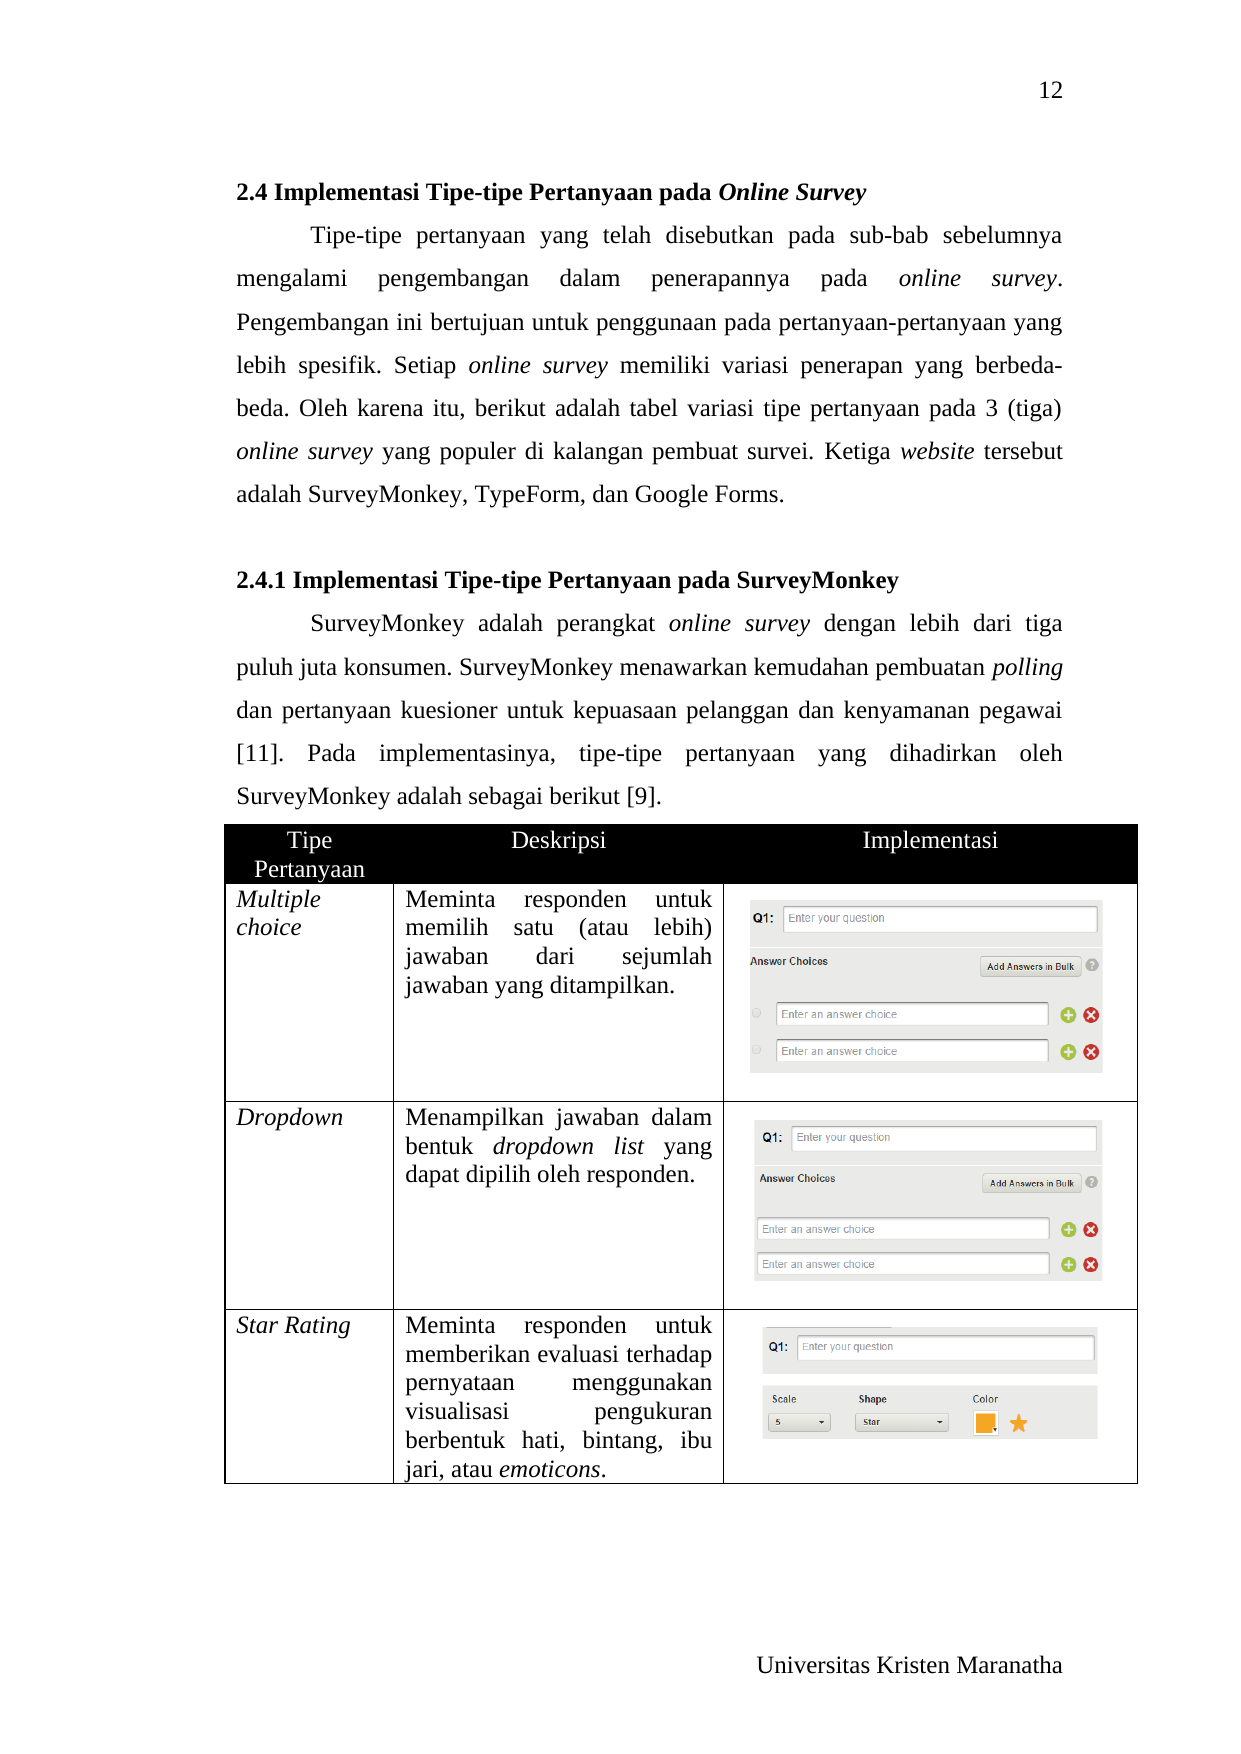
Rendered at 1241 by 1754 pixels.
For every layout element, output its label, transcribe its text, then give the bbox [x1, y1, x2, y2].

table_cell Meminta responden untuk memberikan evaluasi terhadap pernyataan menggunakan visualisasi pengukuran berbentuk hati, bintang, ibu jari, atau emoticons. [394, 1310, 723, 1482]
text SurveyMonkey adalah perangkat online survey dengan lebih dari tiga puluh juta konsumen. SurveyMonkey menawarkan kemudahan pembuatan polling dan pertanyaan kuesioner untuk kepuasaan pelanggan dan kenyamanan pegawai. Pada implementasinya, tipe-tipe pertanyaan yang dihadirkan oleh SurveyMonkey adalah sebagai berikut. [236, 608, 1063, 810]
picture [754, 1120, 1103, 1281]
table_header Tipe Pertanyaan [226, 825, 393, 883]
subtitle Implementasi Tipe-tipe Pertanyaan pada SurveyMonkey [236, 565, 1063, 594]
table_header Deskripsi [394, 825, 723, 883]
text Tipe-tipe pertanyaan yang telah disebutkan pada sub-bab sebelumnya mengalami pengembangan dalam penerapannya pada online survey. Pengembangan ini bertujuan untuk penggunaan pada pertanyaan-pertanyaan yang lebih spesifik. Setiap online survey memiliki variasi penerapan yang berbeda-beda. Oleh karena itu, berikut adalah tabel variasi tipe pertanyaan pada 3 (tiga) online survey yang populer di kalangan pembuat survei. Ketiga website tersebut adalah SurveyMonkey, TypeForm, dan Google Forms. [236, 220, 1063, 508]
picture [762, 1327, 1098, 1439]
picture [750, 900, 1103, 1073]
table_cell Meminta responden untuk memilih satu (atau lebih) jawaban dari sejumlah jawaban yang ditampilkan. [394, 884, 723, 1101]
table_cell Menampilkan jawaban dalam bentuk dropdown list yang dapat dipilih oleh responden. [394, 1102, 723, 1309]
table_cell [724, 884, 1137, 1101]
table_cell [724, 1102, 1137, 1309]
table_cell Multiple choice [226, 884, 393, 1101]
table_header Implementasi [724, 825, 1137, 883]
table_cell Star Rating [226, 1310, 393, 1482]
subtitle Implementasi Tipe-tipe Pertanyaan pada Online Survey [236, 177, 1063, 206]
table_cell Dropdown [226, 1102, 393, 1309]
table_cell [724, 1310, 1137, 1482]
